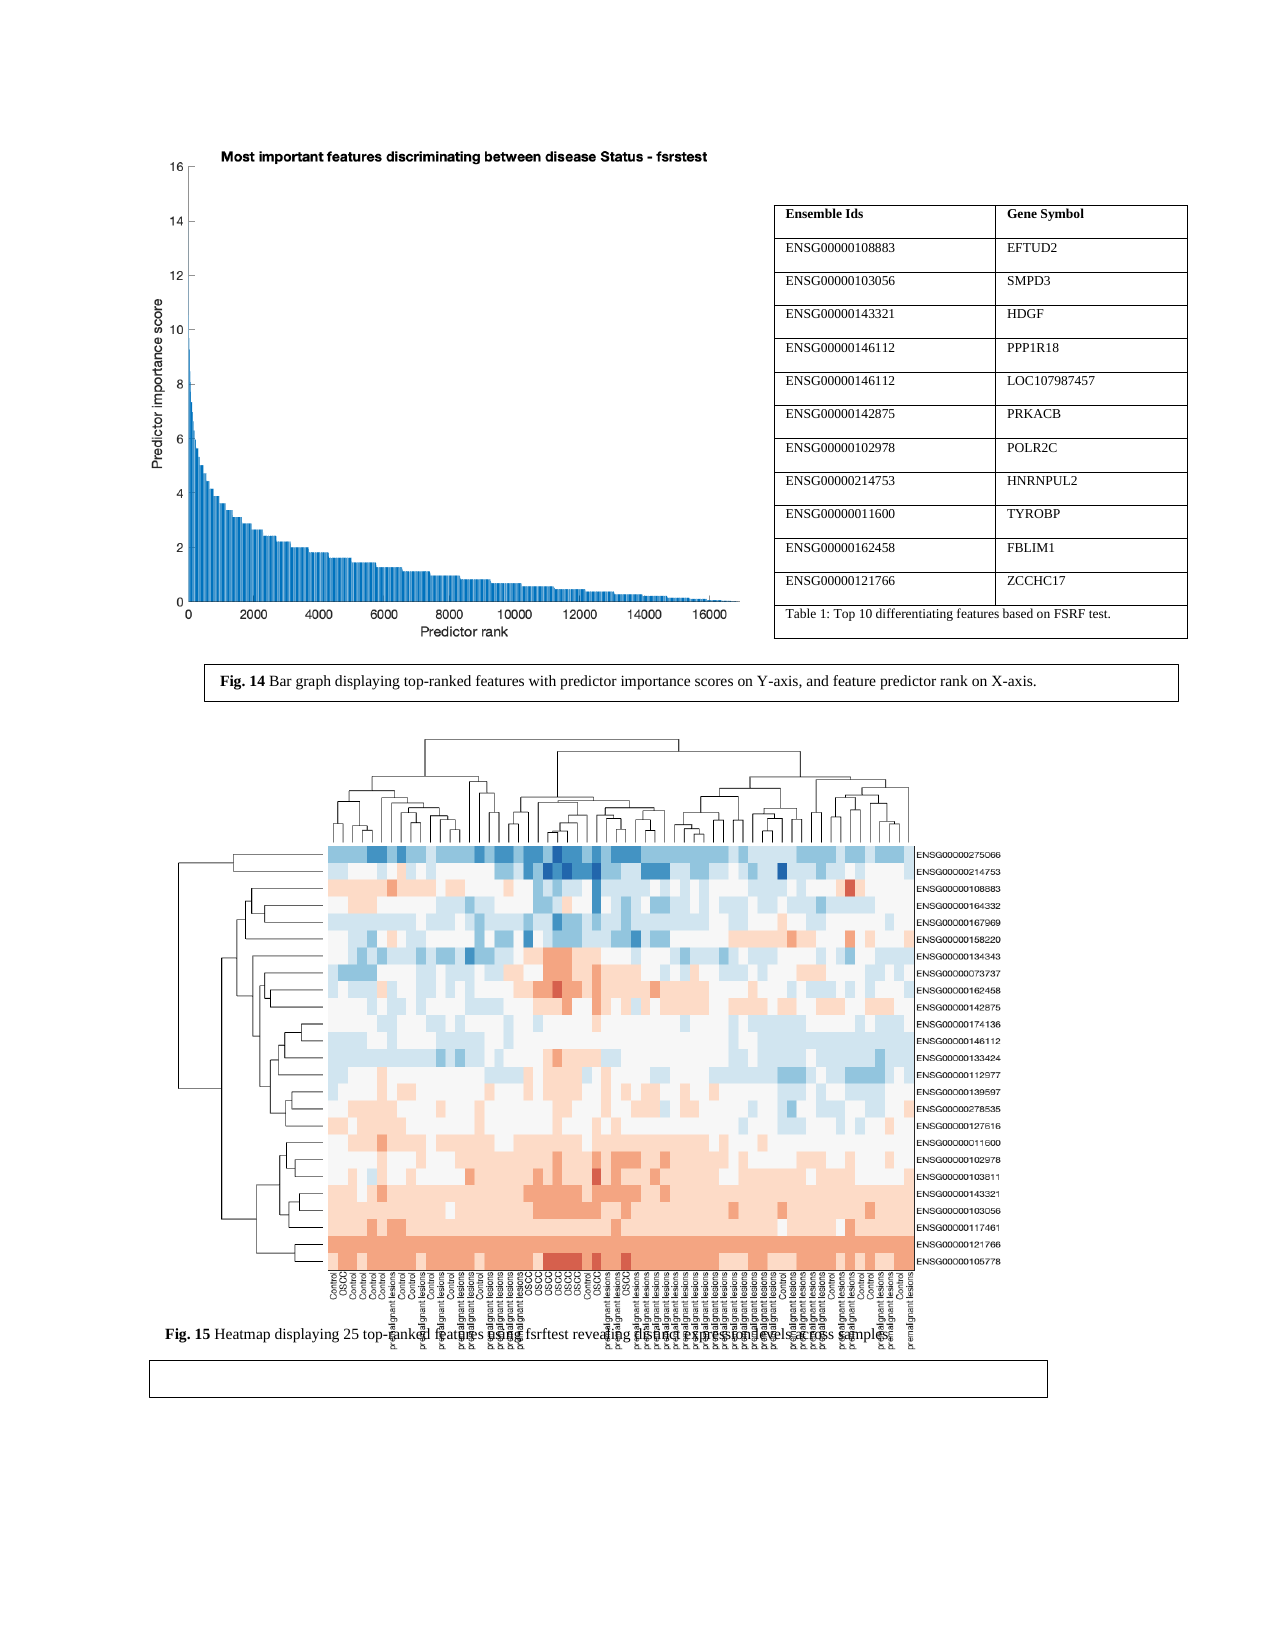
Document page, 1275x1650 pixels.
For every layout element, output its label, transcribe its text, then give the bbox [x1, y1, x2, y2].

table_cell ENSG00000108883 [775, 239, 995, 272]
table_cell ENSG00000102978 [775, 439, 995, 472]
table_cell ENSG00000121766 [775, 573, 995, 605]
table_cell ENSG00000146112 [775, 339, 995, 372]
table_cell PPP1R18 [996, 339, 1187, 372]
table_header Gene Symbol [996, 206, 1187, 238]
table_cell HDGF [996, 306, 1187, 338]
table_cell ENSG00000142875 [775, 406, 995, 438]
picture [150, 150, 741, 638]
table_cell LOC107987457 [996, 373, 1187, 405]
table_cell TYROBP [996, 506, 1187, 538]
table_cell ENSG00000011600 [775, 506, 995, 538]
table_cell ENSG00000146112 [775, 373, 995, 405]
table_cell ENSG00000162458 [775, 539, 995, 572]
table_cell POLR2C [996, 439, 1187, 472]
table_cell ENSG00000103056 [775, 273, 995, 305]
table_cell EFTUD2 [996, 239, 1187, 272]
table_header Ensemble Ids [775, 206, 995, 238]
table_cell ENSG00000143321 [775, 306, 995, 338]
table_cell Table 1: Top 10 differentiating features based on FSRF test. [775, 606, 1187, 638]
table_cell ENSG00000214753 [775, 473, 995, 505]
table_cell HNRNPUL2 [996, 473, 1187, 505]
picture [176, 737, 1002, 1351]
table_cell PRKACB [996, 406, 1187, 438]
table_cell ZCCHC17 [996, 573, 1187, 605]
table_cell FBLIM1 [996, 539, 1187, 572]
table_cell SMPD3 [996, 273, 1187, 305]
